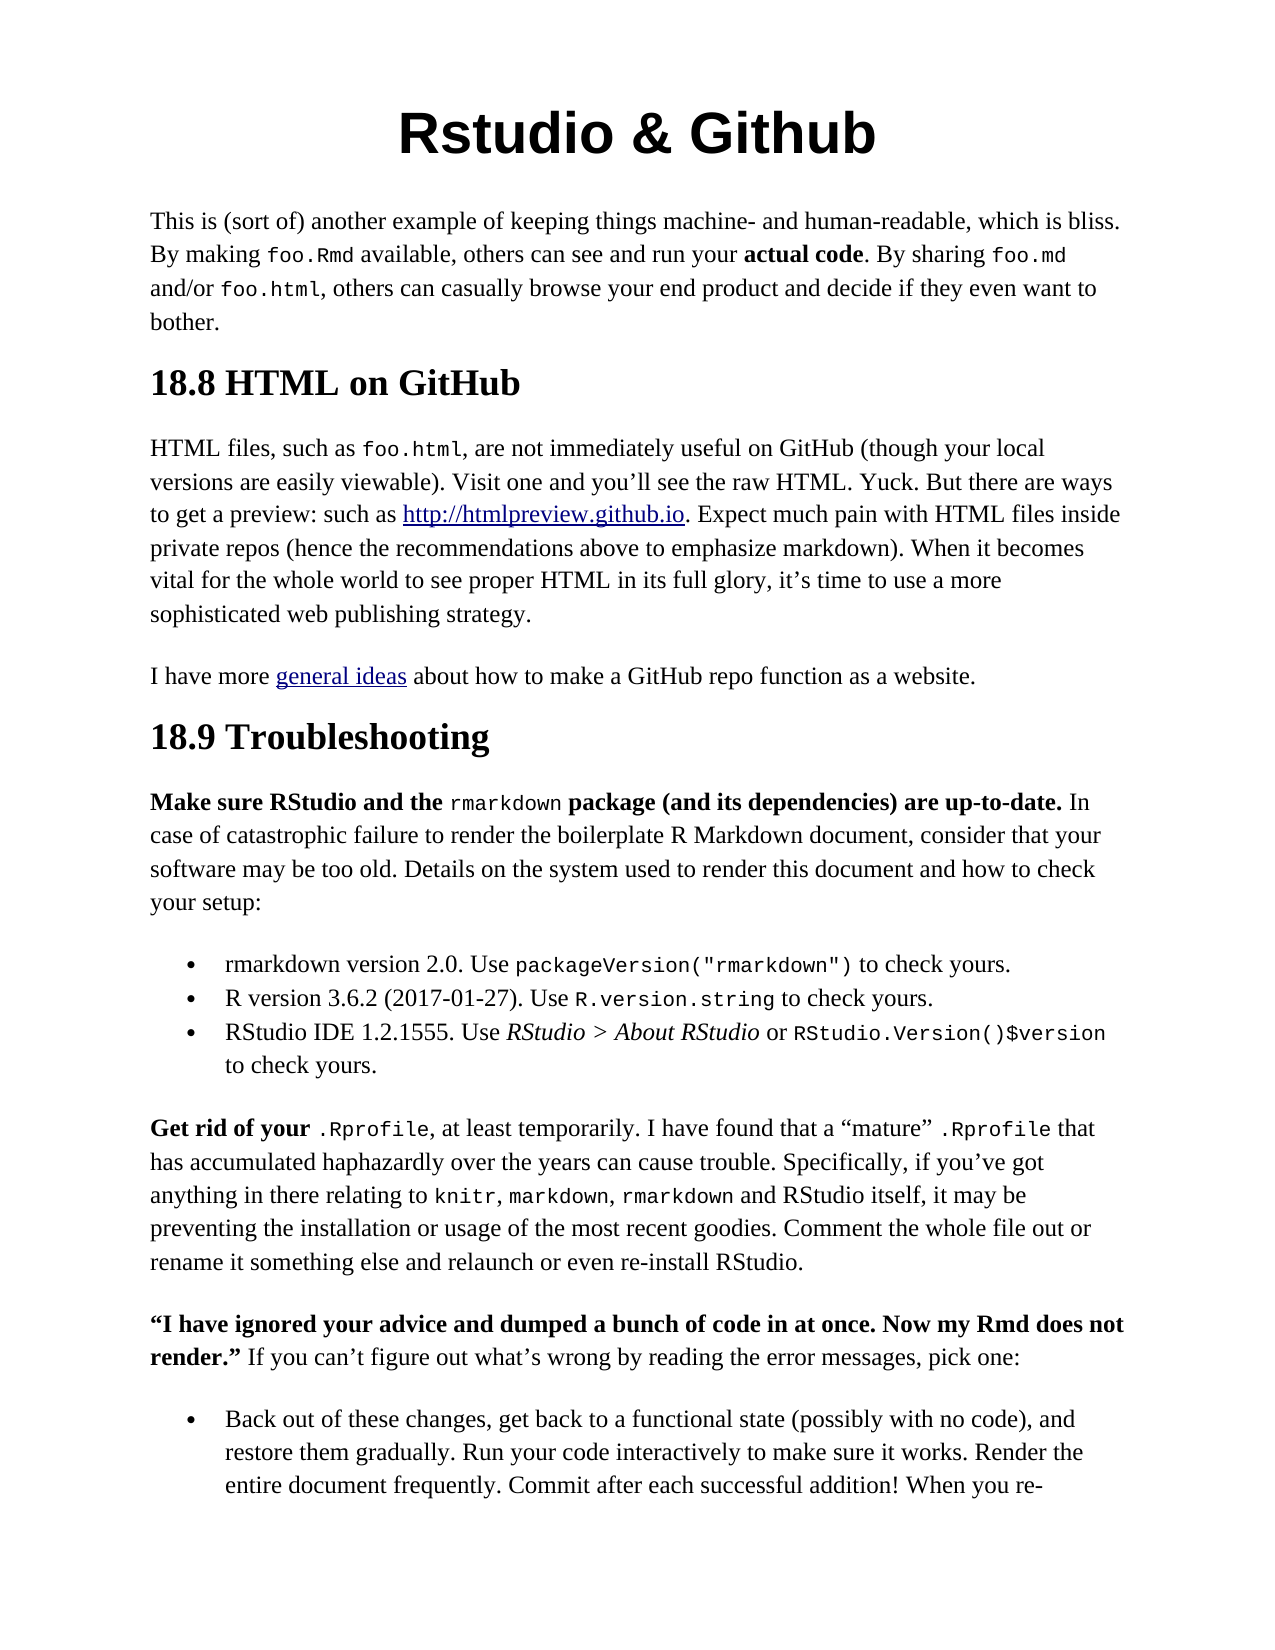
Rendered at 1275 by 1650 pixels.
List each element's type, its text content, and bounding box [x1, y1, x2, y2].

list RStudio IDE 1.2.1555. Use RStudio > About RStudio or RStudio.Version()$version to check yours. [187, 1017, 1125, 1079]
list rmarkdown version 2.0. Use packageVersion("rmarkdown") to check yours. [187, 949, 1125, 978]
text I have more general ideas about how to make a GitHub repo function as a website. [150, 661, 1125, 689]
subtitle 18.9 Troubleshooting [150, 714, 1125, 758]
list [187, 1404, 1125, 1499]
text This is (sort of) another example of keeping things machine- and human-readable, which is bliss. By making foo.Rmd available, others can see and run your actual code. By sharing foo.md and/or foo.html, others can casually browse your end product and decide if they even want to bother. [150, 206, 1125, 336]
text HTML files, such as foo.html, are not immediately useful on GitHub (though your local versions are easily viewable). Visit one and you’ll see the raw HTML. Yuck. But there are ways to get a preview: such as http://htmlpreview.github.io. Expect much pain with HTML files inside private repos (hence the recommendations above to emphasize markdown). When it becomes vital for the whole world to see proper HTML in its full glory, it’s time to use a more sophisticated web publishing strategy. [150, 433, 1125, 627]
subtitle 18.8 HTML on GitHub [150, 360, 1125, 403]
text Get rid of your .Rprofile, at least temporarily. I have found that a “mature” .Rprofile that has accumulated haphazardly over the years can cause trouble. Specifically, if you’ve got anything in there relating to knitr, markdown, rmarkdown and RStudio itself, it may be preventing the installation or usage of the most recent goodies. Comment the whole file out or rename it something else and relaunch or even re-install RStudio. [150, 1113, 1125, 1275]
text Make sure RStudio and the rmarkdown package (and its dependencies) are up-to-date. In case of catastrophic failure to render the boilerplate R Markdown document, consider that your software may be too old. Details on the system used to render this document and how to check your setup: [150, 787, 1125, 915]
text “I have ignored your advice and dumped a bunch of code in at once. Now my Rmd does not render.” If you can’t figure out what’s wrong by reading the error messages, pick one: [150, 1309, 1125, 1371]
list R version 3.6.2 (2017-01-27). Use R.version.string to check yours. [187, 983, 1125, 1012]
